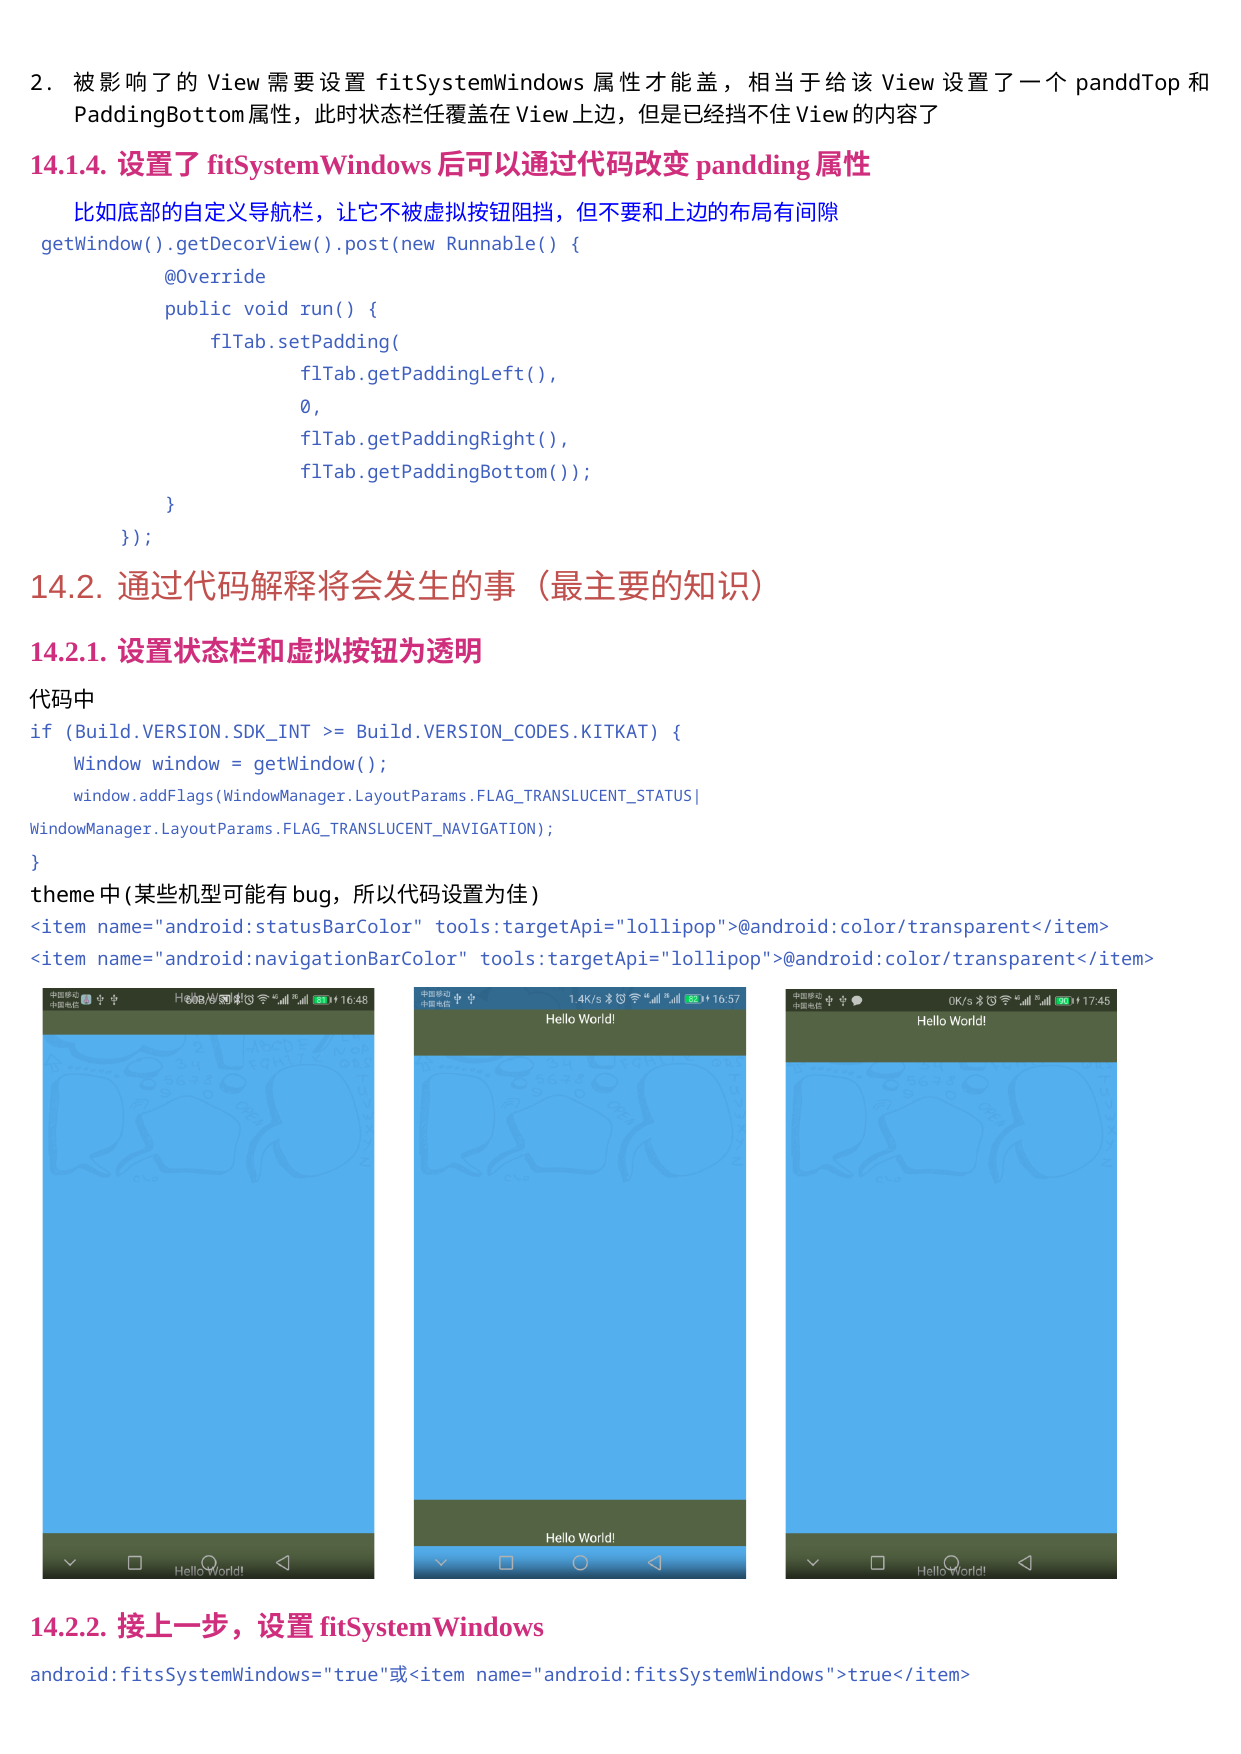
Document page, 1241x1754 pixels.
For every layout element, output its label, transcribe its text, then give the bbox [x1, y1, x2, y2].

text @Override [29, 259, 1211, 292]
text window.addFlags(WindowManager.LayoutParams.FLAG_TRANSLUCENT_STATUS| WindowManager.LayoutParams.FLAG_TRANSLUCENT_NAVIGATION); [29, 779, 1211, 844]
text Window window = getWindow(); [29, 747, 1211, 779]
text if (Build.VERSION.SDK_INT >= Build.VERSION_CODES.KITKAT) { [29, 714, 1211, 747]
text flTab.getPaddingLeft(), [29, 357, 1211, 389]
text theme中(某些机型可能有bug，所以代码设置为佳) [29, 877, 1211, 909]
subtitle 设置了fitSystemWindows后可以通过代码改变pandding属性 [29, 129, 1211, 194]
text android:fitsSystemWindows="true"或<item name="android:fitsSystemWindows">true</item> [29, 1657, 1211, 1689]
list 被影响了的View需要设置fitSystemWindows属性才能盖，相当于给该View设置了一个panddTop和PaddingBottom属性，此时状态栏任覆盖在View上边，但是已经挡不住View的内容了 [29, 64, 1211, 129]
picture [785, 989, 1117, 1579]
text flTab.getPaddingBottom()); [29, 454, 1211, 487]
text <item name="android:statusBarColor" tools:targetApi="lollipop">@android:color/transparent</item> <item name="android:navigationBarColor" tools:targetApi="lollipop">@android:color/transparent</item> [29, 909, 1211, 974]
text 比如底部的自定义导航栏，让它不被虚拟按钮阻挡，但不要和上边的布局有间隙 [29, 194, 1211, 227]
text public void run() { [29, 292, 1211, 324]
subtitle 通过代码解释将会发生的事（最主要的知识） [29, 552, 1211, 617]
text 代码中 [29, 682, 1211, 714]
text getWindow().getDecorView().post(new Runnable() { [29, 227, 1211, 259]
picture [413, 987, 747, 1579]
text }); [29, 519, 1211, 552]
text } [29, 487, 1211, 519]
text flTab.getPaddingRight(), [29, 422, 1211, 454]
subtitle 设置状态栏和虚拟按钮为透明 [29, 617, 1211, 682]
picture [42, 988, 375, 1579]
text flTab.setPadding( [29, 324, 1211, 357]
text } [29, 844, 1211, 877]
text 0, [29, 389, 1211, 422]
subtitle 接上一步，设置fitSystemWindows [29, 1592, 1211, 1657]
